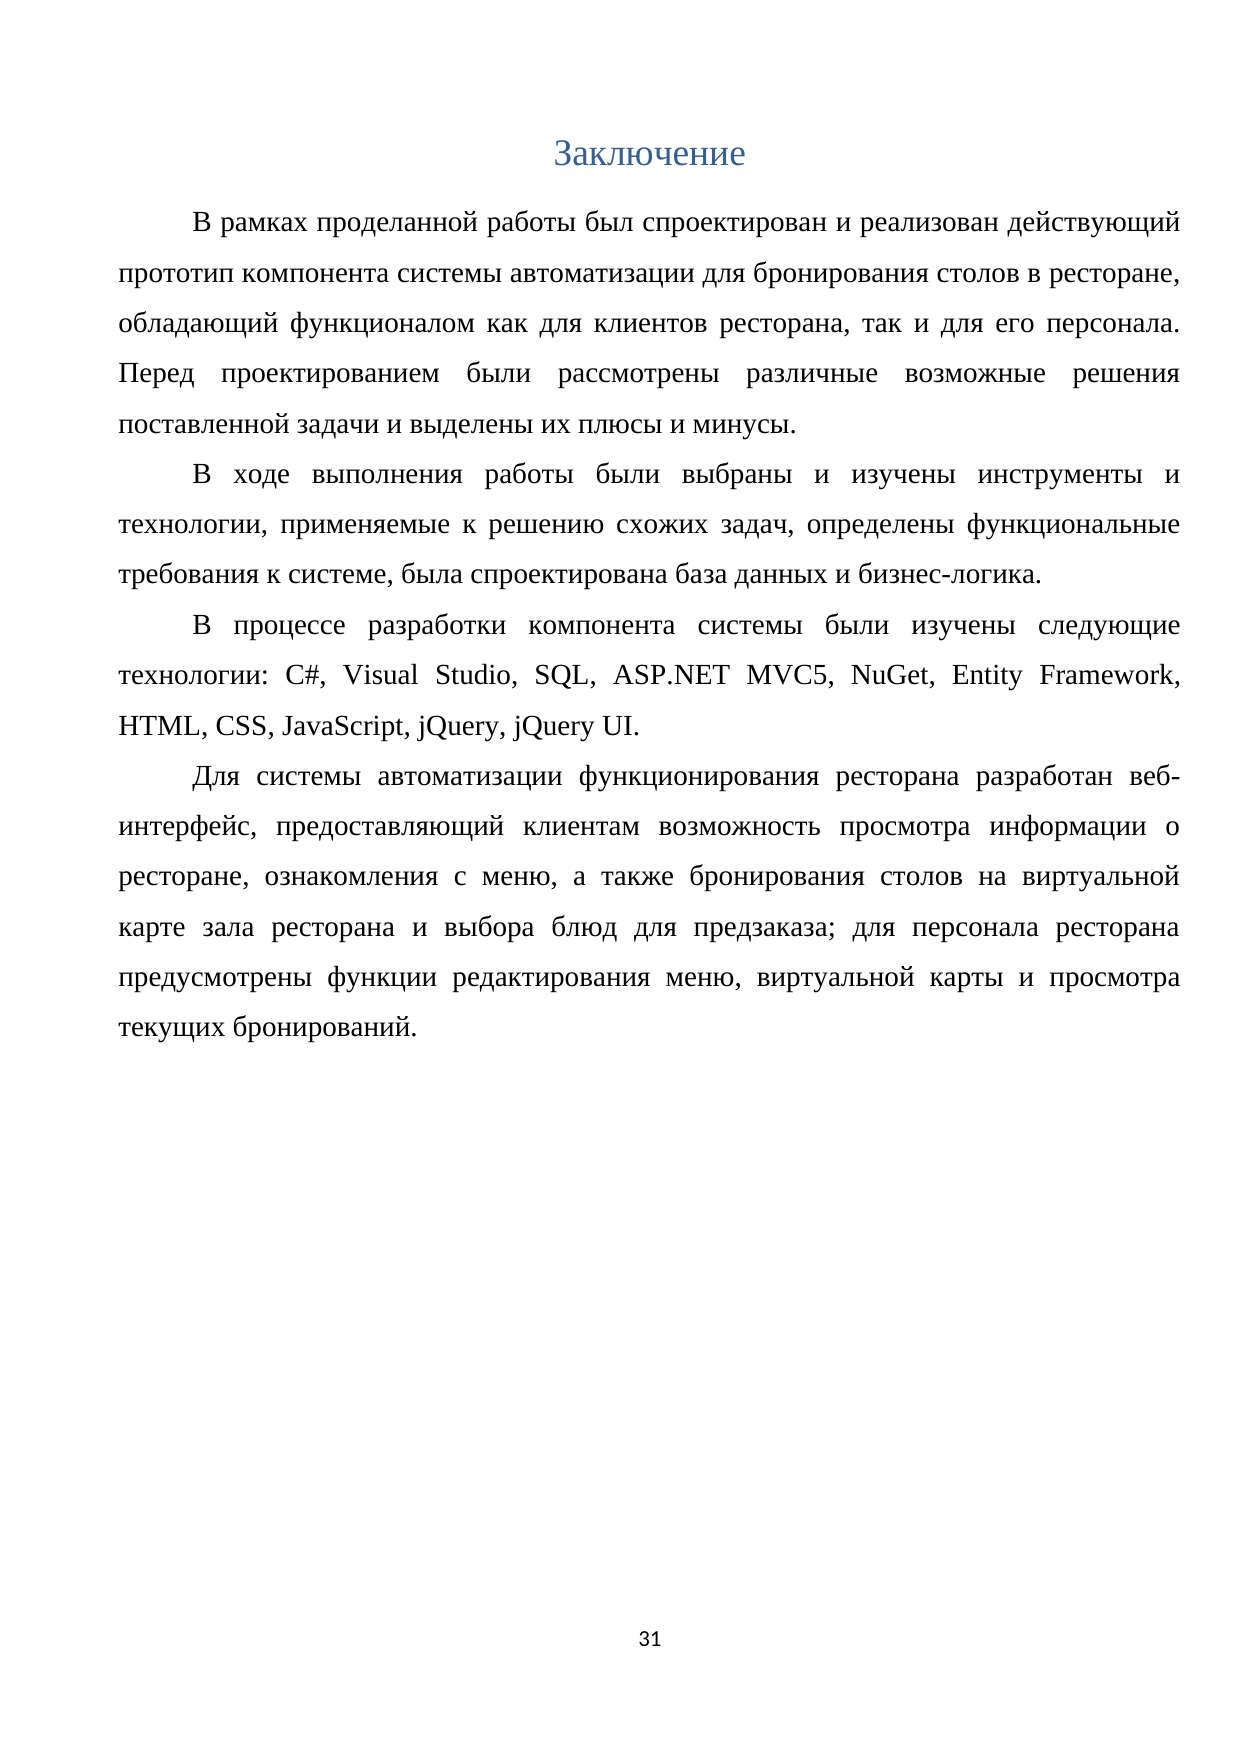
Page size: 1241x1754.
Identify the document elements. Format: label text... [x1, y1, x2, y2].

text В процессе разработки компонента системы были изучены следующие технологии: C#, Visual Studio, SQL, ASP.NET MVC5, NuGet, Entity Framework, HTML, CSS, JavaScript, jQuery, jQuery UI. [118, 607, 1181, 741]
subtitle Заключение [118, 130, 1181, 173]
text В рамках проделанной работы был спроектирован и реализован действующий прототип компонента системы автоматизации для бронирования столов в ресторане, обладающий функционалом как для клиентов ресторана, так и для его персонала. Перед проектированием были рассмотрены различные возможные решения поставленной задачи и выделены их плюсы и минусы. [118, 204, 1181, 439]
text В ходе выполнения работы были выбраны и изучены инструменты и технологии, применяемые к решению схожих задач, определены функциональные требования к системе, была спроектирована база данных и бизнес-логика. [118, 456, 1181, 590]
text Для системы автоматизации функционирования ресторана разработан веб-интерфейс, предоставляющий клиентам возможность просмотра информации о ресторане, ознакомления с меню, а также бронирования столов на виртуальной карте зала ресторана и выбора блюд для предзаказа; для персонала ресторана предусмотрены функции редактирования меню, виртуальной карты и просмотра текущих бронирований. [118, 758, 1181, 1043]
